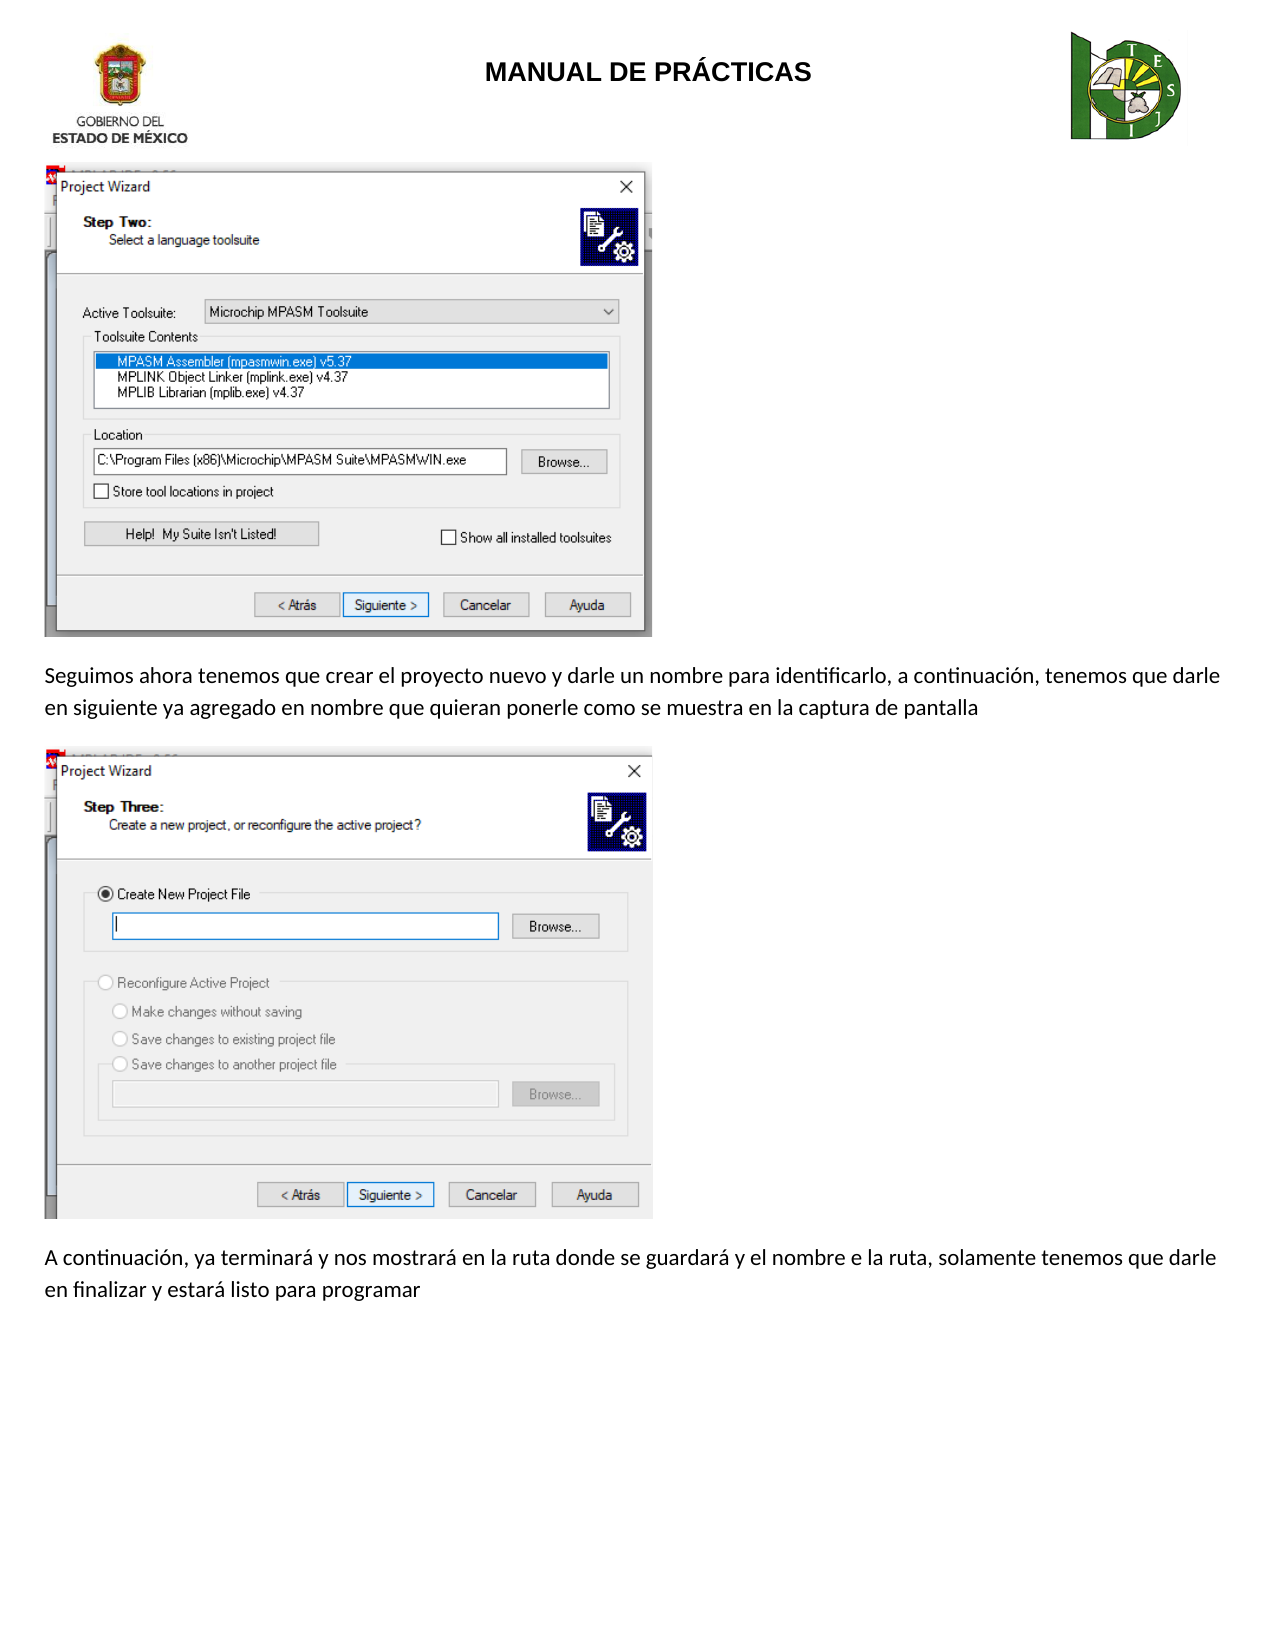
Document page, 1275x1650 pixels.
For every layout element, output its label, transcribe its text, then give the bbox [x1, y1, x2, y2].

picture [1069, 30, 1188, 146]
picture [44, 746, 653, 1219]
picture [44, 162, 653, 637]
text A continuación, ya terminará y nos mostrará en la ruta donde se guardará y el nombre e la ruta, solamente tenemos que darle en finalizar y estará listo para programar [44, 1243, 1226, 1303]
picture [44, 33, 190, 152]
text Seguimos ahora tenemos que crear el proyecto nuevo y darle un nombre para identificarlo, a continuación, tenemos que darle en siguiente ya agregado en nombre que quieran ponerle como se muestra en la captura de pantalla [44, 661, 1226, 721]
